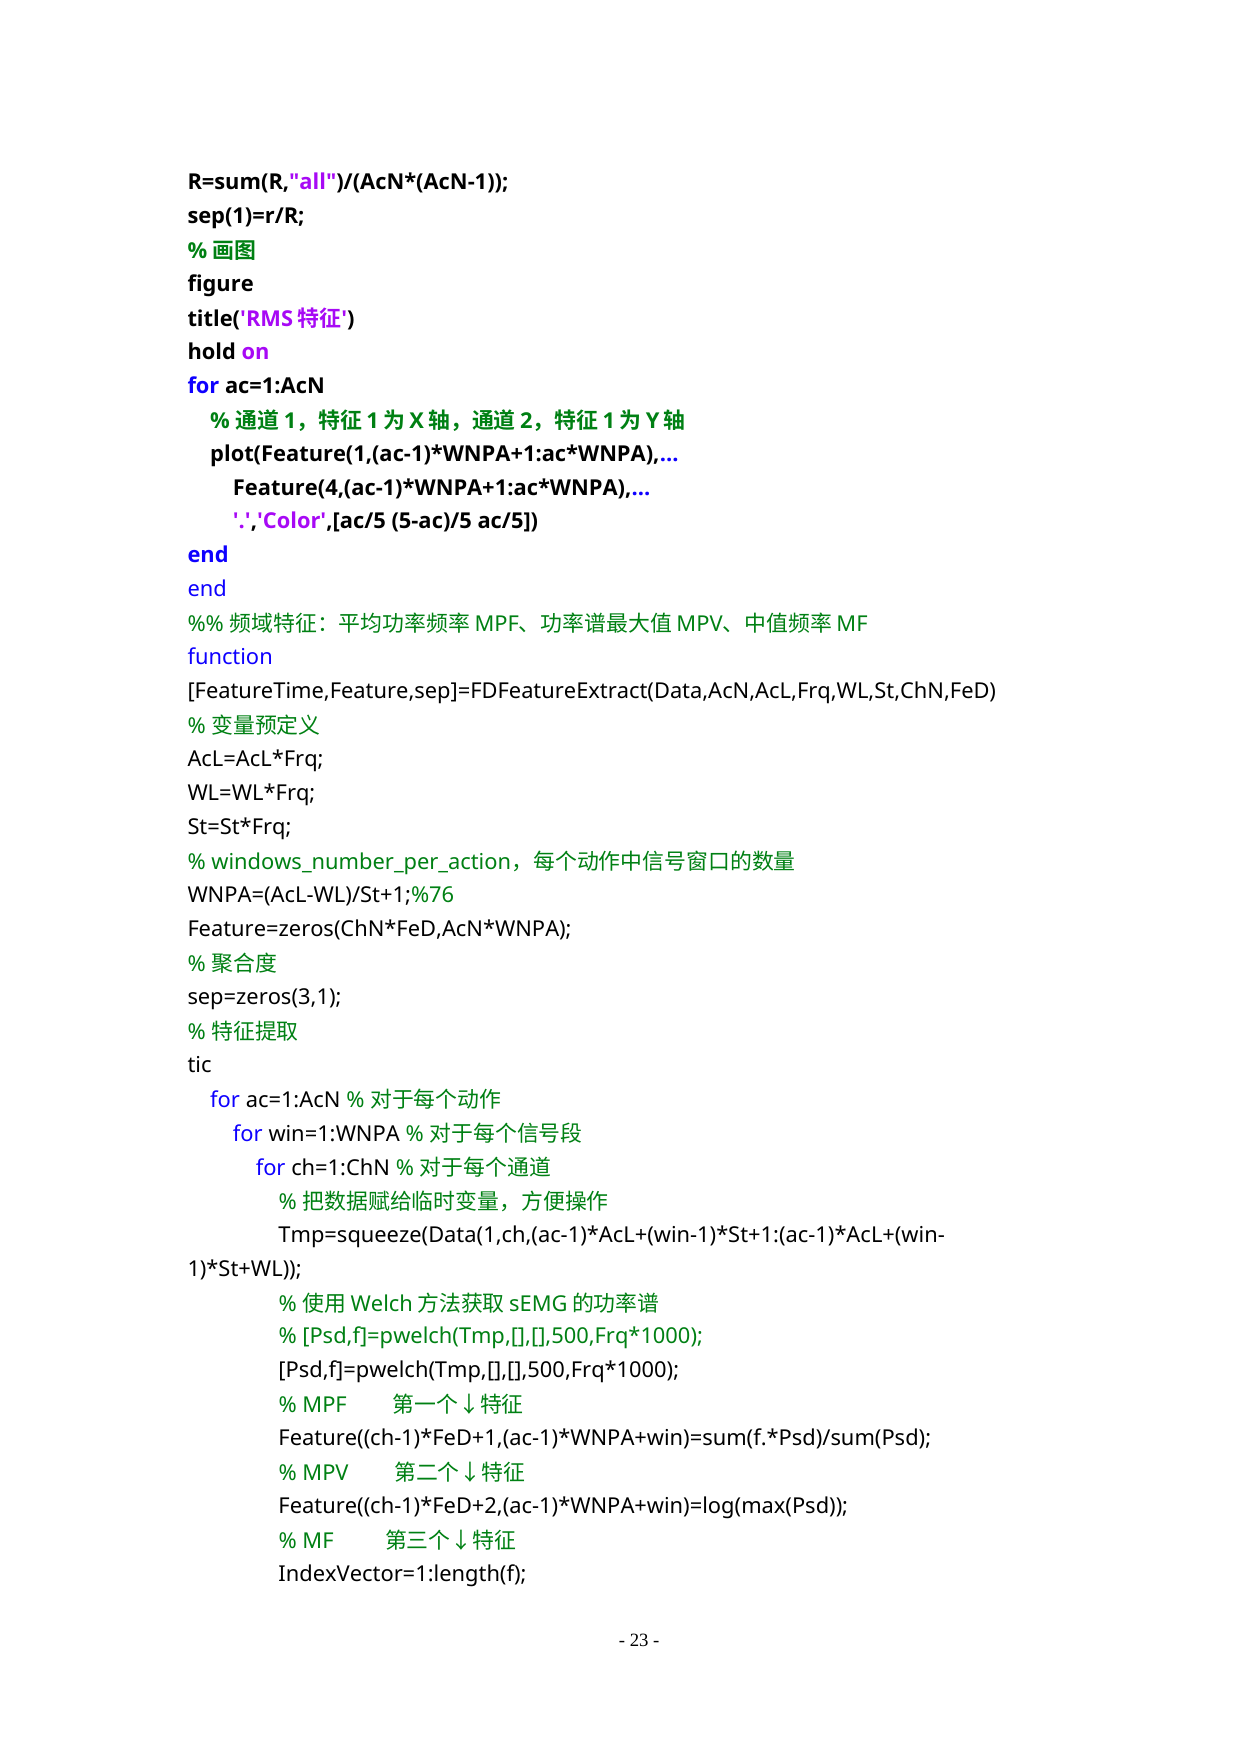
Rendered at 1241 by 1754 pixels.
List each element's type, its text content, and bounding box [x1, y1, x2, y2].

text tic [187, 1047, 1053, 1081]
text % 把数据赋给临时变量，方便操作 [187, 1183, 1053, 1217]
text for ch=1:ChN % 对于每个通道 [187, 1149, 1053, 1183]
text sep=zeros(3,1); [187, 979, 1053, 1013]
text end [187, 571, 1053, 605]
text % 聚合度 [187, 945, 1053, 979]
text sep(1)=r/R; [187, 198, 1053, 232]
text Feature((ch-1)*FeD+2,(ac-1)*WNPA+win)=log(max(Psd)); [187, 1488, 1053, 1522]
text % 特征提取 [187, 1013, 1053, 1047]
text for win=1:WNPA % 对于每个信号段 [187, 1115, 1053, 1149]
text R=sum(R,"all")/(AcN*(AcN-1)); [187, 164, 1053, 198]
text function [FeatureTime,Feature,sep]=FDFeatureExtract(Data,AcN,AcL,Frq,WL,St,ChN,FeD) [187, 639, 1053, 707]
text % 变量预定义 [187, 707, 1053, 741]
text % windows_number_per_action，每个动作中信号窗口的数量 [187, 843, 1053, 877]
text WNPA=(AcL-WL)/St+1;%76 [187, 877, 1053, 911]
text title('RMS特征') [187, 300, 1053, 334]
text AcL=AcL*Frq; [187, 741, 1053, 775]
text IndexVector=1:length(f); [187, 1556, 1053, 1590]
text %% 频域特征：平均功率频率MPF、功率谱最大值MPV、中值频率MF [187, 605, 1053, 639]
text figure [187, 266, 1053, 300]
text end [187, 537, 1053, 571]
text % 通道1，特征1为X轴，通道2，特征1为Y轴 [187, 402, 1053, 436]
text Feature((ch-1)*FeD+1,(ac-1)*WNPA+win)=sum(f.*Psd)/sum(Psd); [187, 1420, 1053, 1454]
text Feature(4,(ac-1)*WNPA+1:ac*WNPA),... [187, 469, 1053, 503]
text % MF 第三个↓特征 [187, 1522, 1053, 1556]
text Feature=zeros(ChN*FeD,AcN*WNPA); [187, 911, 1053, 945]
text % 使用Welch方法获取sEMG的功率谱 [187, 1284, 1053, 1318]
text Tmp=squeeze(Data(1,ch,(ac-1)*AcL+(win-1)*St+1:(ac-1)*AcL+(win-1)*St+WL)); [187, 1217, 1053, 1284]
text plot(Feature(1,(ac-1)*WNPA+1:ac*WNPA),... [187, 436, 1053, 469]
text St=St*Frq; [187, 809, 1053, 843]
text % [Psd,f]=pwelch(Tmp,[],[],500,Frq*1000); [187, 1318, 1053, 1352]
text % MPF 第一个↓特征 [187, 1386, 1053, 1420]
text for ac=1:AcN [187, 368, 1053, 402]
text % 画图 [187, 232, 1053, 266]
text WL=WL*Frq; [187, 775, 1053, 809]
text [Psd,f]=pwelch(Tmp,[],[],500,Frq*1000); [187, 1352, 1053, 1386]
text % MPV 第二个↓特征 [187, 1454, 1053, 1488]
text '.','Color',[ac/5 (5-ac)/5 ac/5]) [187, 503, 1053, 537]
text hold on [187, 334, 1053, 368]
text for ac=1:AcN % 对于每个动作 [187, 1081, 1053, 1115]
